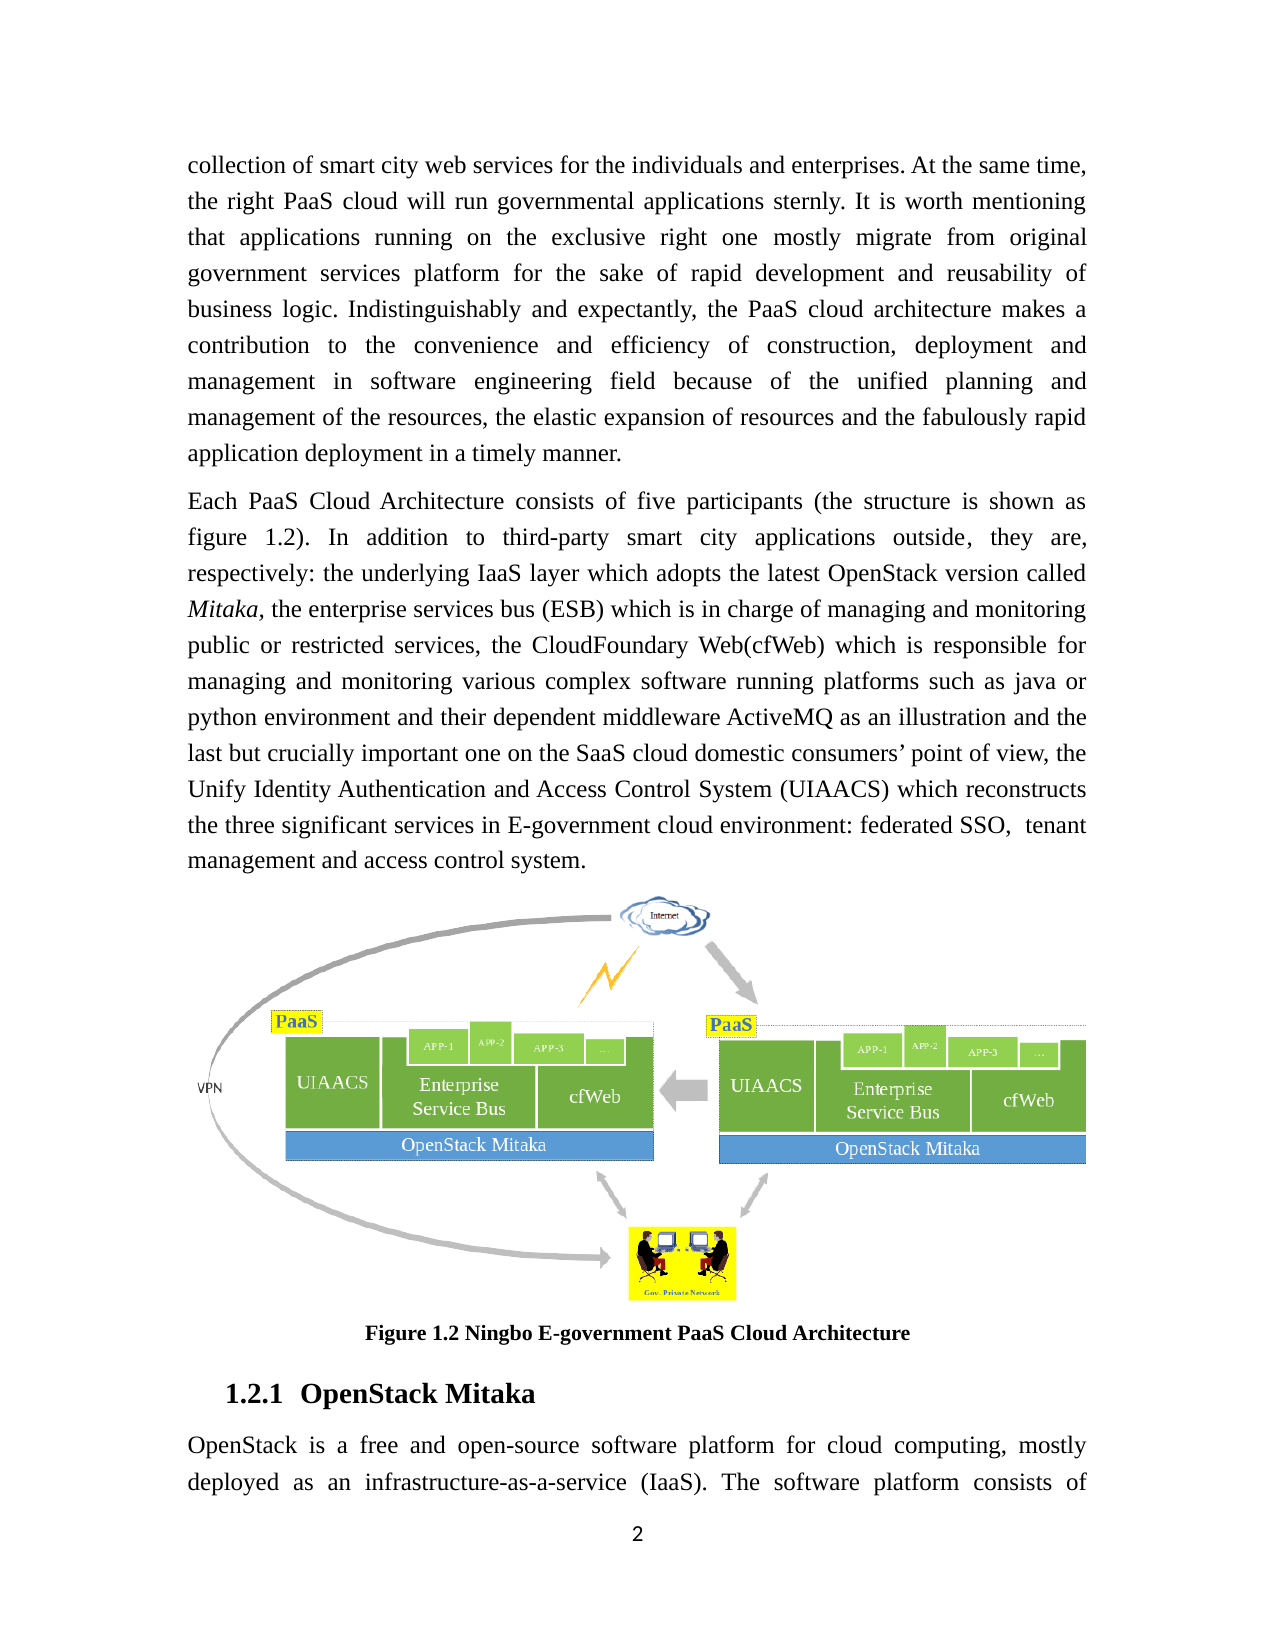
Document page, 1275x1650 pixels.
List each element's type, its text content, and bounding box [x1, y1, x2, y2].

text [187, 150, 1087, 467]
text Each PaaS Cloud Architecture consists of five participants (the structure is shown as figure 1.2). In addition to third-party smart city applications outside, they are, respectively: the underlying IaaS layer which adopts the latest OpenStack version called Mitaka, the enterprise services bus (ESB) which is in charge of managing and monitoring public or restricted services, the CloudFoundary Web(cfWeb) which is responsible for managing and monitoring various complex software running platforms such as java or python environment and their dependent middleware ActiveMQ as an illustration and the last but crucially important one on the SaaS cloud domestic consumers’ point of view, the Unify Identity Authentication and Access Control System (UIAACS) which reconstructs the three significant services in E-government cloud environment: federated SSO, tenant management and access control system. [187, 486, 1087, 874]
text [187, 1431, 1087, 1495]
title OpenStack Mitaka [225, 1376, 1087, 1410]
text Figure 1.2 Ningbo E-government PaaS Cloud Architecture [187, 1320, 1087, 1345]
